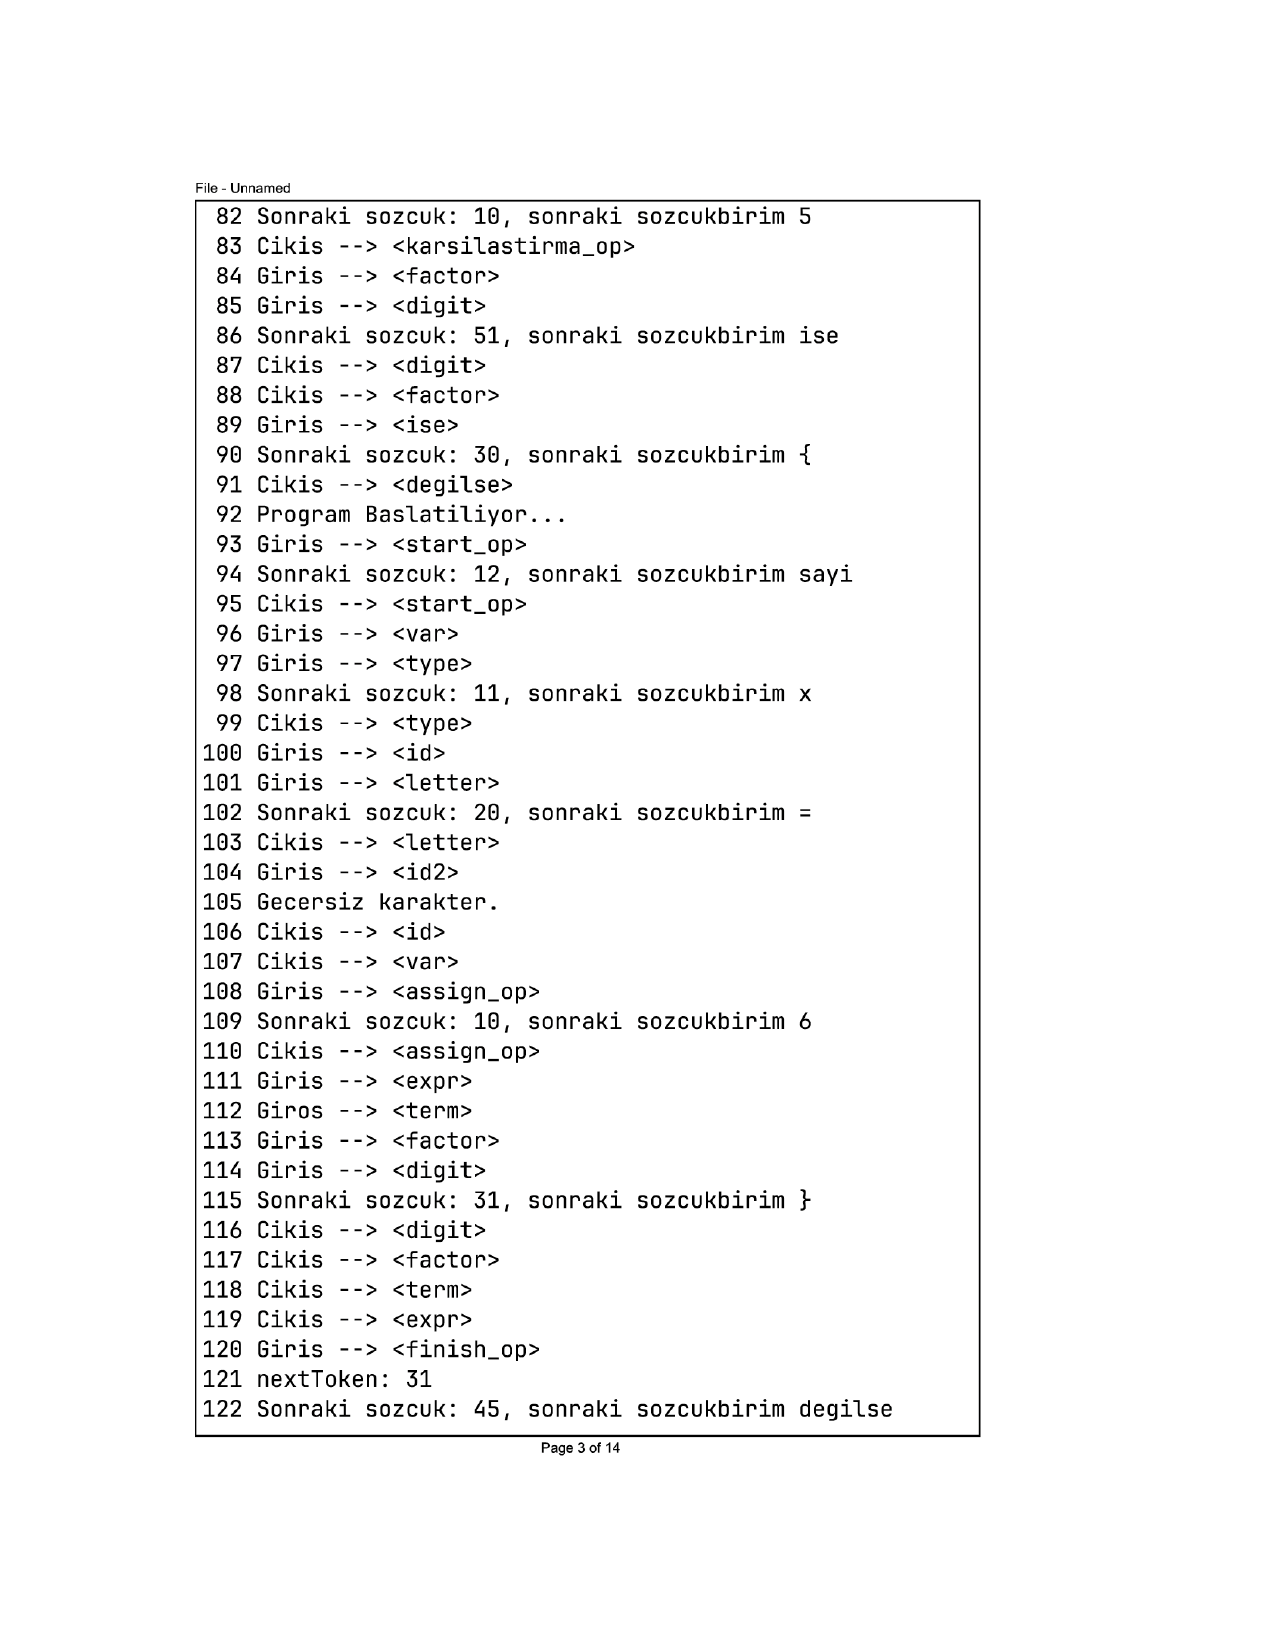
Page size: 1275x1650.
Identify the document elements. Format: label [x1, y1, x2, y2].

picture [150, 150, 1008, 1500]
